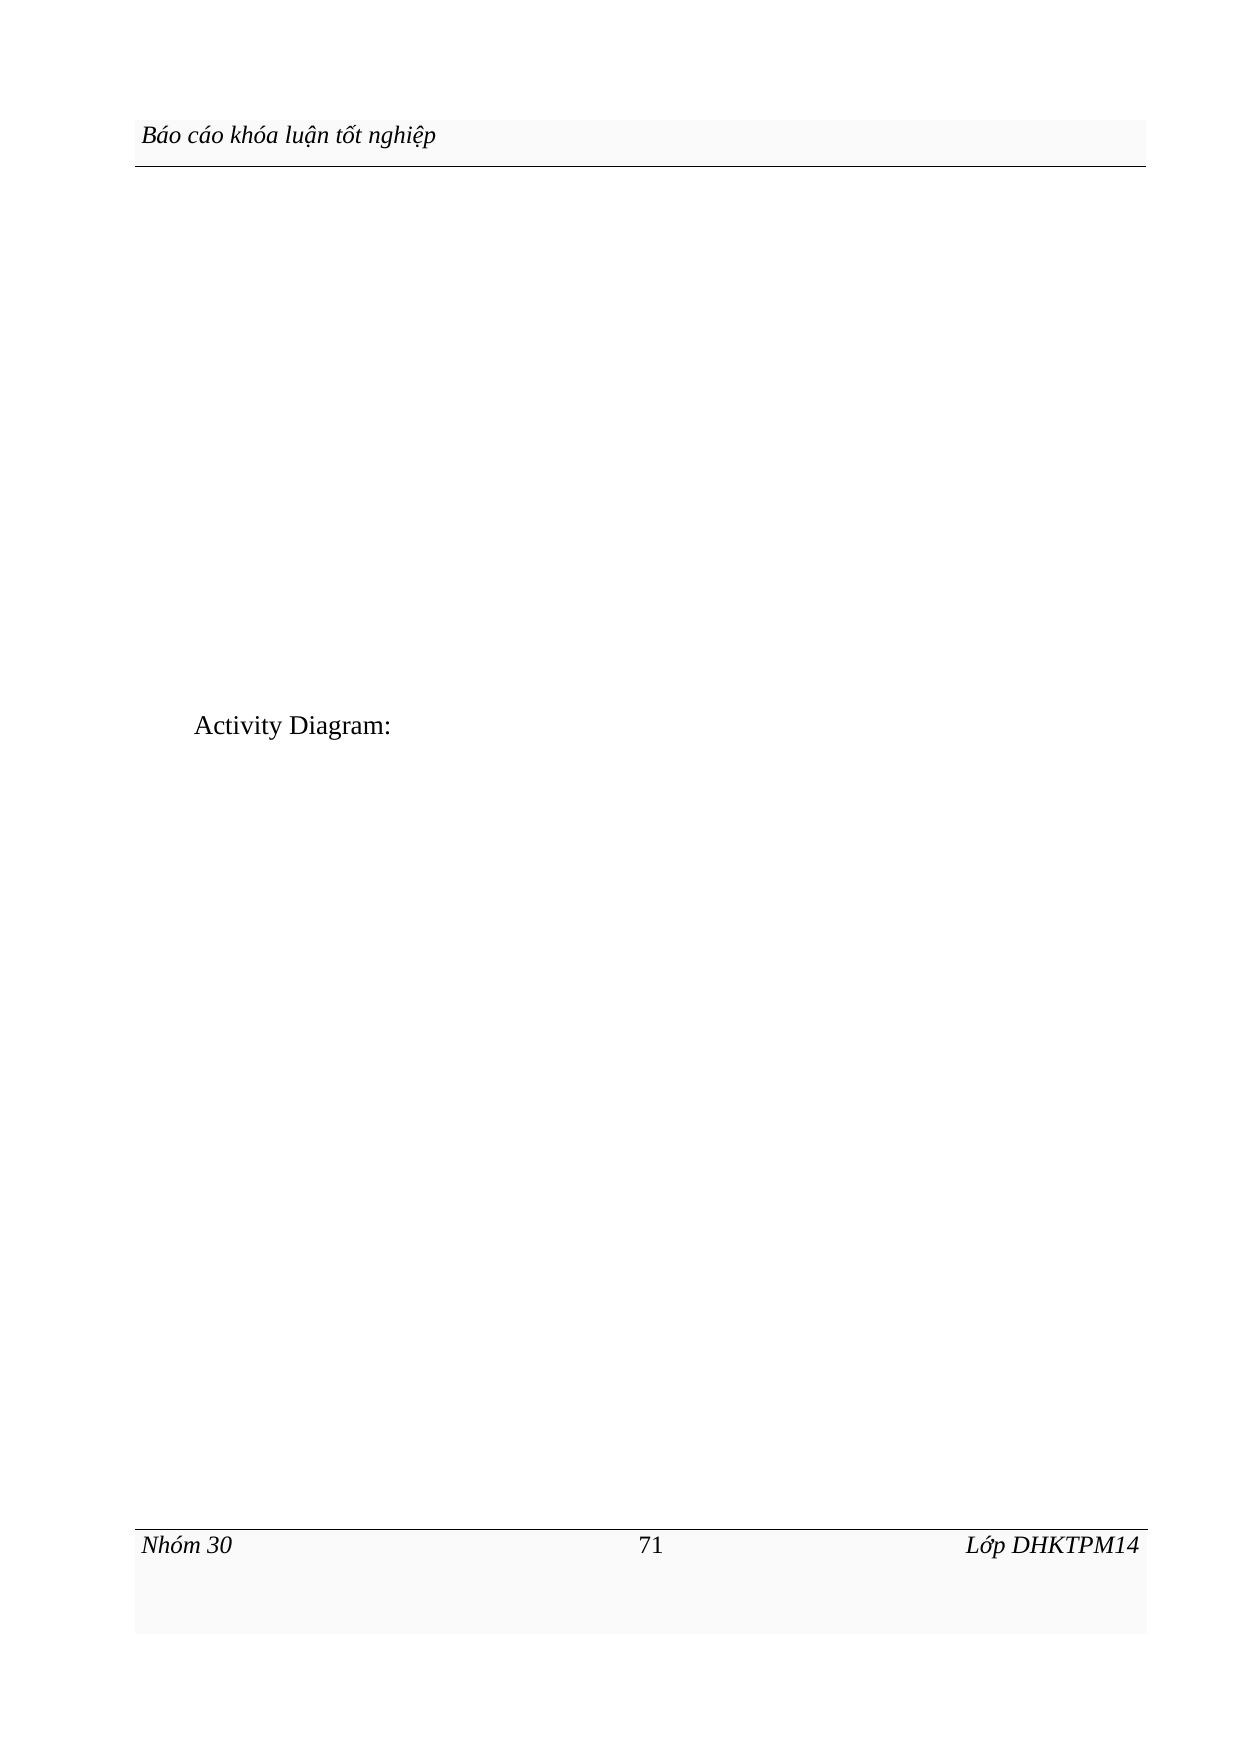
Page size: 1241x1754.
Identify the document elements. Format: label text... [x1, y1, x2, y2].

text Activity Diagram: [135, 709, 1105, 740]
